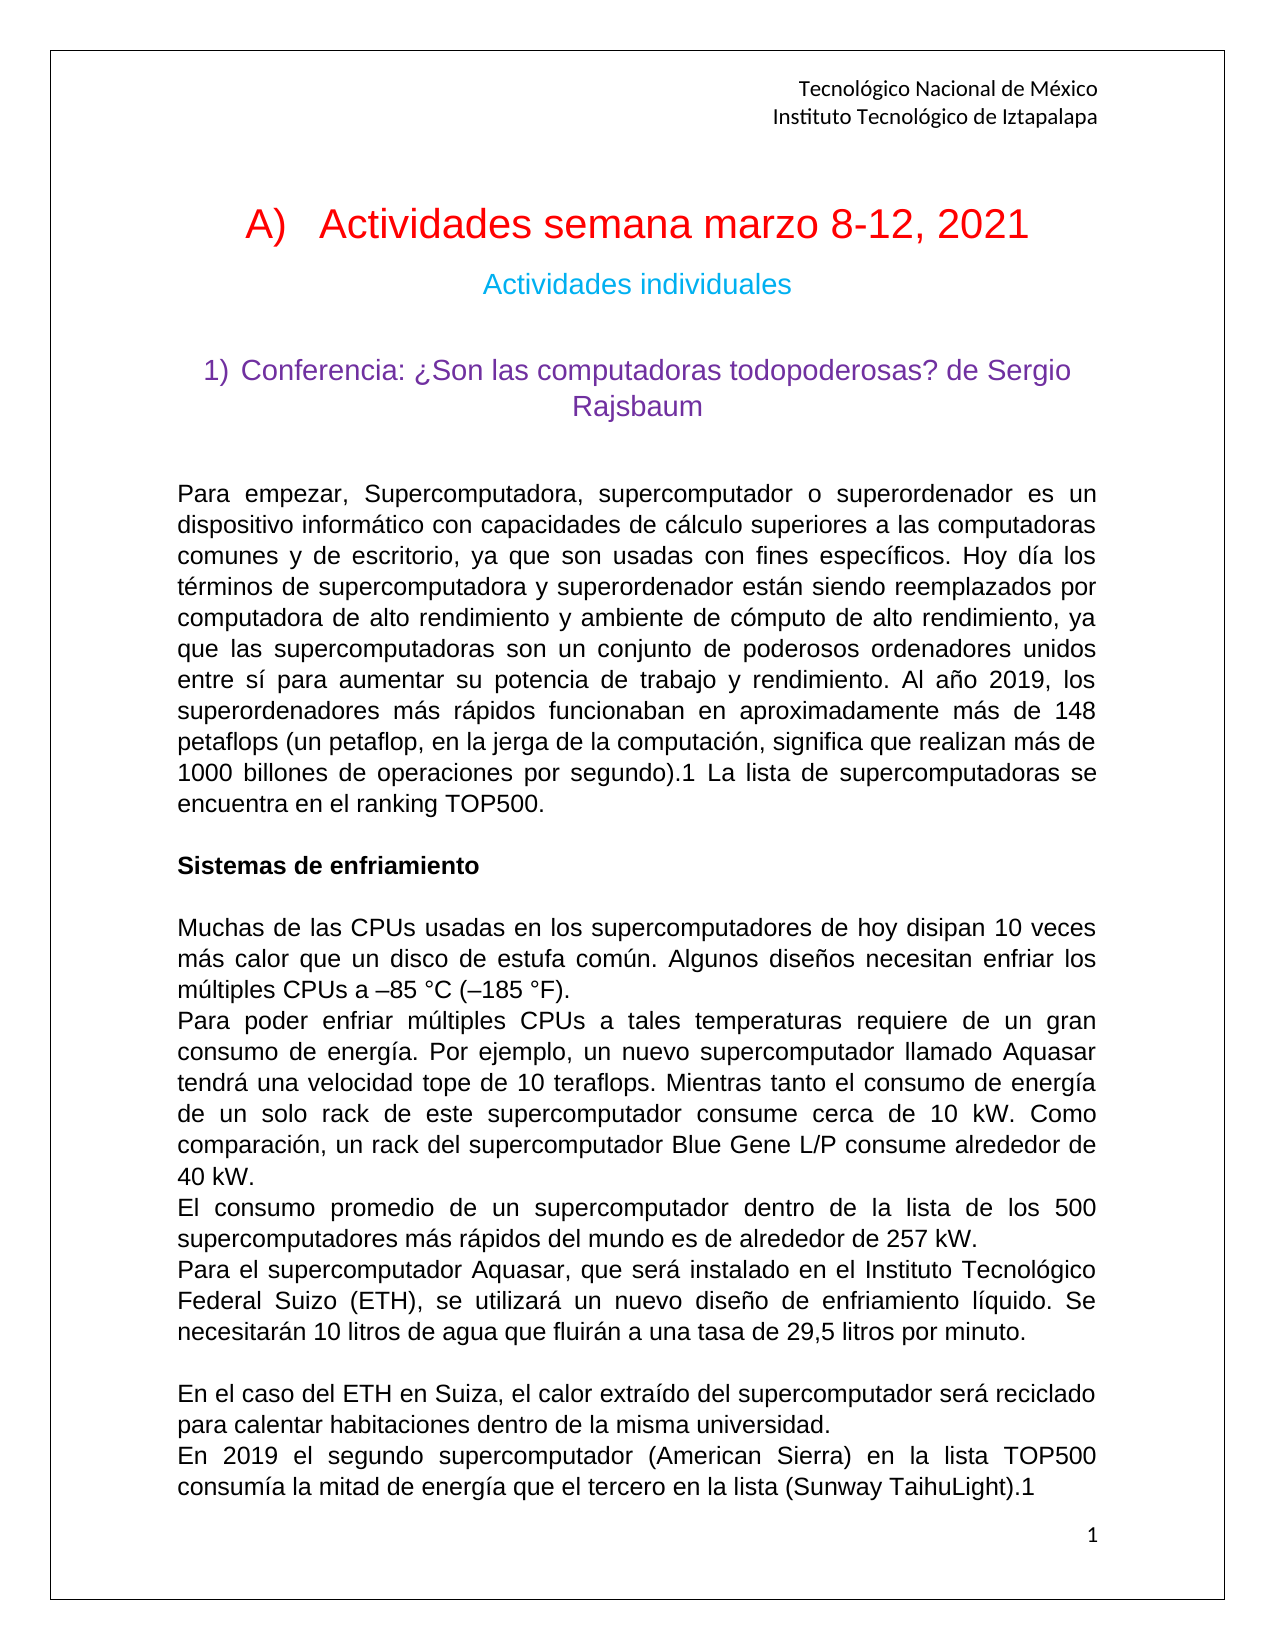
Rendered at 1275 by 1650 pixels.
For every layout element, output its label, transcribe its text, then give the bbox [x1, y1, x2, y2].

text Muchas de las CPUs usadas en los supercomputadores de hoy disipan 10 veces más calor que un disco de estufa común. Algunos diseños necesitan enfriar los múltiples CPUs a –85 °C (–185 °F). [177, 913, 1098, 1004]
text Para el supercomputador Aquasar, que será instalado en el Instituto Tecnológico Federal Suizo (ETH), se utilizará un nuevo diseño de enfriamiento líquido. Se necesitarán 10 litros de agua que fluirán a una tasa de 29,5 litros por minuto. [177, 1254, 1098, 1345]
text En 2019 el segundo supercomputador (American Sierra) en la lista TOP500 consumía la mitad de energía que el tercero en la lista (Sunway TaihuLight).1​ [177, 1441, 1098, 1501]
text Para poder enfriar múltiples CPUs a tales temperaturas requiere de un gran consumo de energía. Por ejemplo, un nuevo supercomputador llamado Aquasar tendrá una velocidad tope de 10 teraflops. Mientras tanto el consumo de energía de un solo rack de este supercomputador consume cerca de 10 kW. Como comparación, un rack del supercomputador Blue Gene L/P consume alrededor de 40 kW. [177, 1006, 1098, 1190]
text Sistemas de enfriamiento [177, 851, 1098, 880]
subtitle Conferencia: ¿Son las computadoras todopoderosas? de Sergio Rajsbaum [177, 353, 1098, 422]
text Para empezar, Supercomputadora, supercomputador o superordenador es un dispositivo informático con capacidades de cálculo superiores a las computadoras comunes y de escritorio, ya que son usadas con fines específicos. Hoy día los términos de supercomputadora y superordenador están siendo reemplazados por computadora de alto rendimiento y ambiente de cómputo de alto rendimiento, ya que las supercomputadoras son un conjunto de poderosos ordenadores unidos entre sí para aumentar su potencia de trabajo y rendimiento. Al año 2019, los superordenadores más rápidos funcionaban en aproximadamente más de 148 petaflops (un petaflop, en la jerga de la computación, significa que realizan más de 1000 billones de operaciones por segundo).1​ La lista de supercomputadoras se encuentra en el ranking TOP500. [177, 478, 1098, 818]
subtitle Actividades semana marzo 8-12, 2021 [177, 199, 1098, 247]
subtitle Actividades individuales [177, 267, 1098, 301]
text El consumo promedio de un supercomputador dentro de la lista de los 500 supercomputadores más rápidos del mundo es de alrededor de 257 kW. [177, 1192, 1098, 1252]
text En el caso del ETH en Suiza, el calor extraído del supercomputador será reciclado para calentar habitaciones dentro de la misma universidad. [177, 1379, 1098, 1438]
